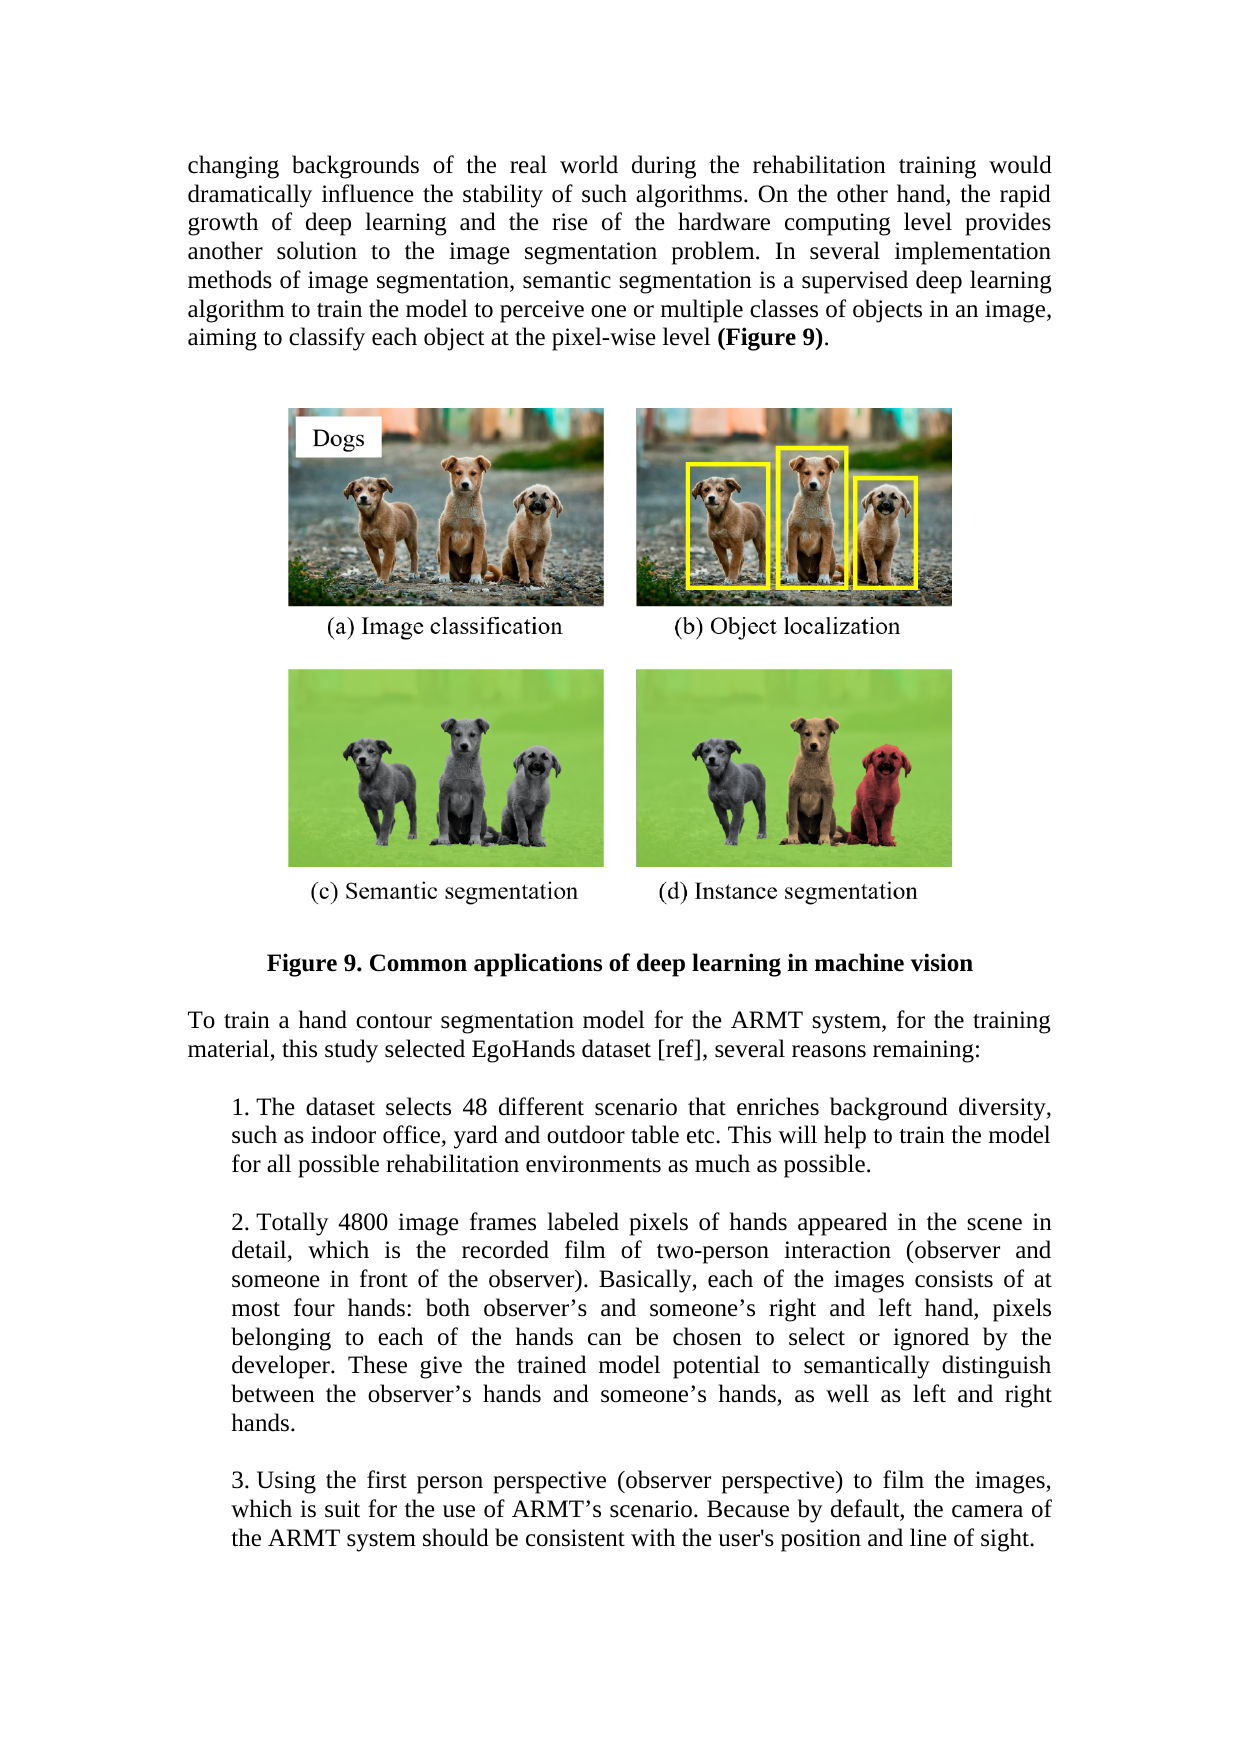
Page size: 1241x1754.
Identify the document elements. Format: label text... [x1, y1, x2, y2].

list Totally 4800 image frames labeled pixels of hands appeared in the scene in detail, which is the recorded film of two-person interaction (observer and someone in front of the observer). Basically, each of the images consists of at most four hands: both observer’s and someone’s right and left hand, pixels belonging to each of the hands can be chosen to select or ignored by the developer. These give the trained model potential to semantically distinguish between the observer’s hands and someone’s hands, as well as left and right hands. [231, 1207, 1053, 1437]
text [187, 150, 1053, 351]
text To train a hand contour segmentation model for the ARMT system, for the training material, this study selected EgoHands dataset [ref], several reasons remaining: [187, 1006, 1053, 1063]
list Using the first person perspective (observer perspective) to film the images, which is suit for the use of ARMT’s scenario. Because by default, the camera of the ARMT system should be consistent with the user's position and line of sight. [231, 1466, 1053, 1552]
list The dataset selects 48 different scenario that enriches background diversity, such as indoor office, yard and outdoor table etc. This will help to train the model for all possible rehabilitation environments as much as possible. [231, 1092, 1053, 1207]
picture [288, 408, 952, 920]
text Figure 9. Common applications of deep learning in machine vision [187, 948, 1053, 977]
